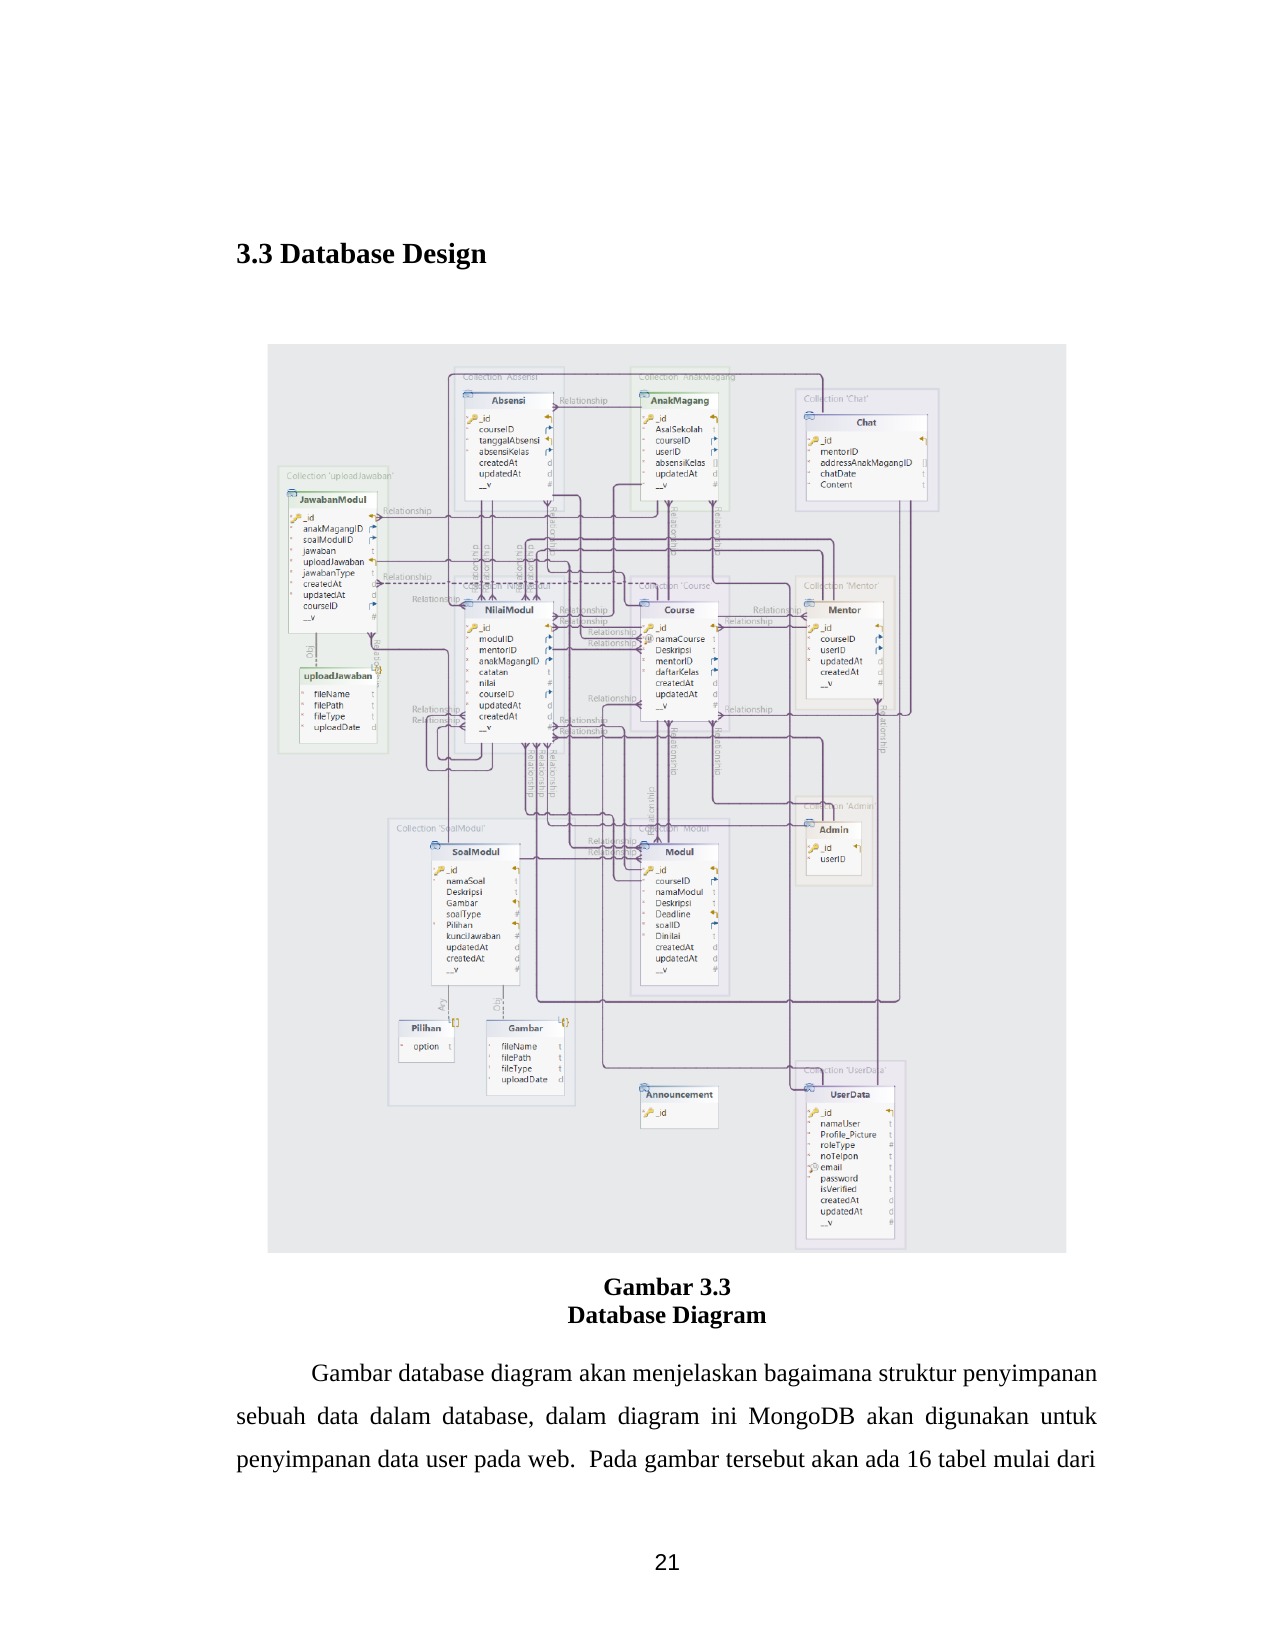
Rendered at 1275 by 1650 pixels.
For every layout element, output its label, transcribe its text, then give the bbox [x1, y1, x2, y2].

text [236, 1358, 1098, 1473]
text Gambar 3.3 [236, 1272, 1098, 1300]
picture [267, 344, 1067, 1253]
text Database Diagram [236, 1300, 1098, 1329]
text 3.3 Database Design [236, 236, 1098, 270]
